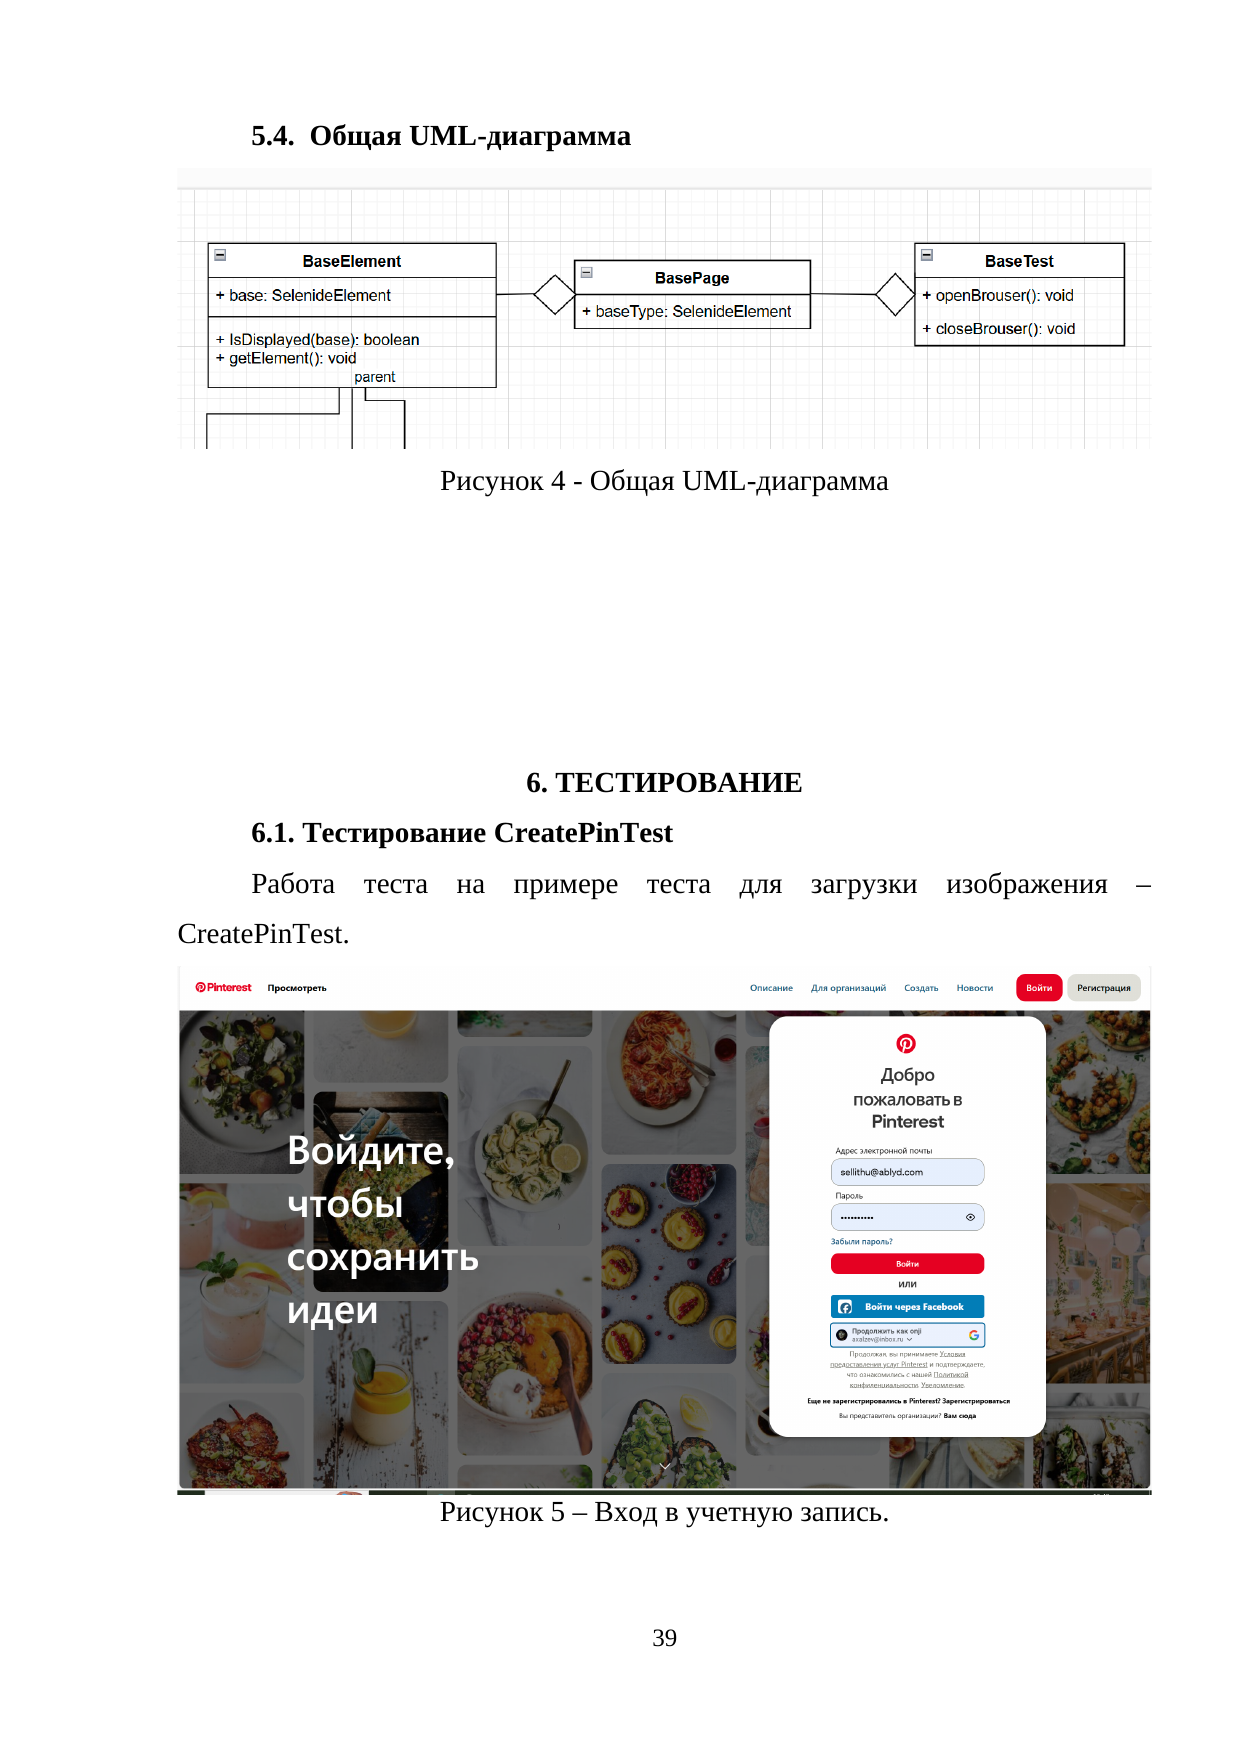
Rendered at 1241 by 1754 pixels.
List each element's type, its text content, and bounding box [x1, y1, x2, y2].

picture [177, 966, 1152, 1495]
text 6. тестирование [177, 765, 1152, 799]
text 6.1. Тестирование CreatePinTest [177, 816, 1152, 849]
text Работа теста на примере теста для загрузки изображения – CreatePinTest. [177, 866, 1152, 950]
text Рисунок 4 - Общая UML-диаграмма [177, 463, 1152, 497]
picture [177, 168, 1152, 449]
text 5.4. Общая UML-диаграмма [177, 118, 1152, 152]
text Рисунок 5 – Вход в учетную запись. [177, 1495, 1152, 1528]
